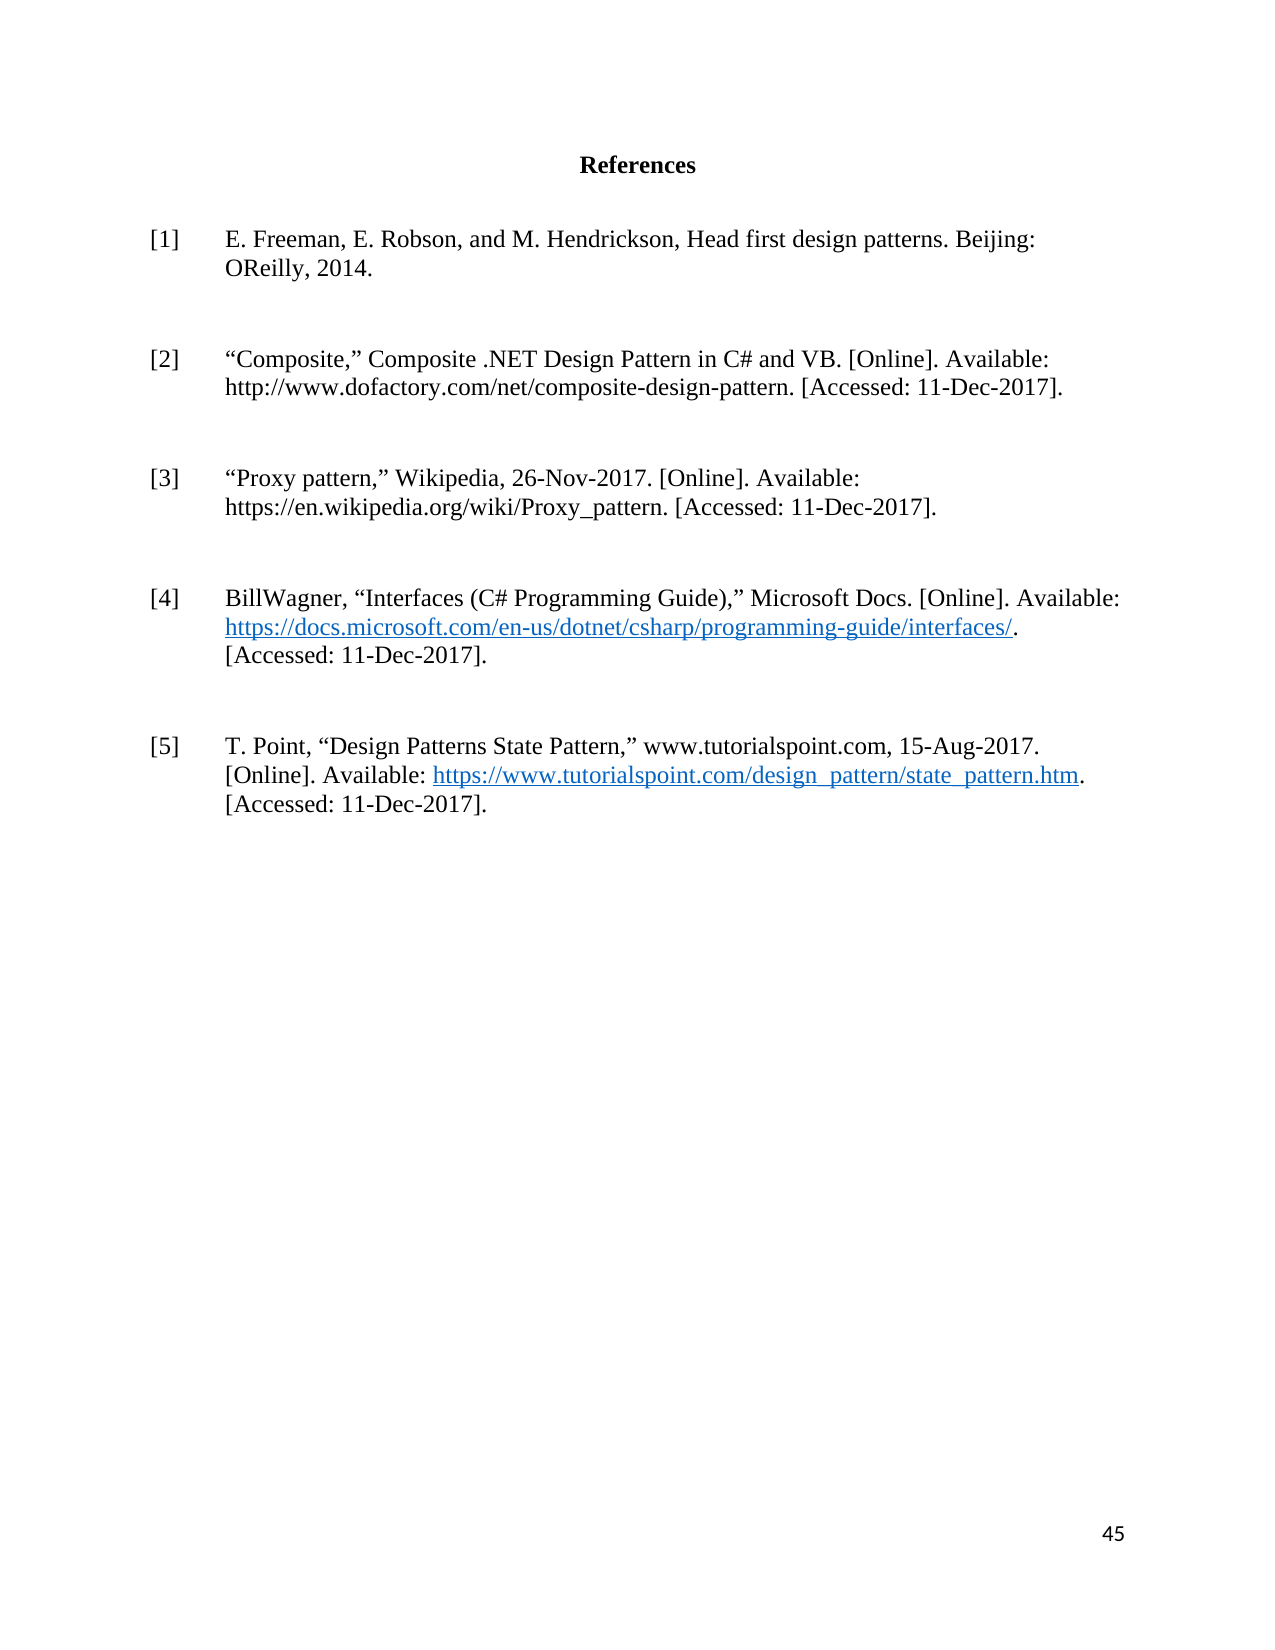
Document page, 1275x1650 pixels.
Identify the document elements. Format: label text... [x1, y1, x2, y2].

text [1] E. Freeman, E. Robson, and M. Hendrickson, Head first design patterns. Beijing: OReilly, 2014. [150, 224, 1125, 282]
text [3] “Proxy pattern,” Wikipedia, 26-Nov-2017. [Online]. Available: https://en.wikipedia.org/wiki/Proxy_pattern. [Accessed: 11-Dec-2017]. [150, 463, 1125, 521]
text [4] BillWagner, “Interfaces (C# Programming Guide),” Microsoft Docs. [Online]. Available: https://docs.microsoft.com/en-us/dotnet/csharp/programming-guide/interfaces/. [Accessed: 11-Dec-2017]. [150, 583, 1125, 669]
text [2] “Composite,” Composite .NET Design Pattern in C# and VB. [Online]. Available: http://www.dofactory.com/net/composite-design-pattern. [Accessed: 11-Dec-2017]. [150, 344, 1125, 401]
text [5] T. Point, “Design Patterns State Pattern,” www.tutorialspoint.com, 15-Aug-2017. [Online]. Available: https://www.tutorialspoint.com/design_pattern/state_pattern.htm. [Accessed: 11-Dec-2017]. [150, 731, 1125, 817]
subtitle References [150, 150, 1125, 179]
